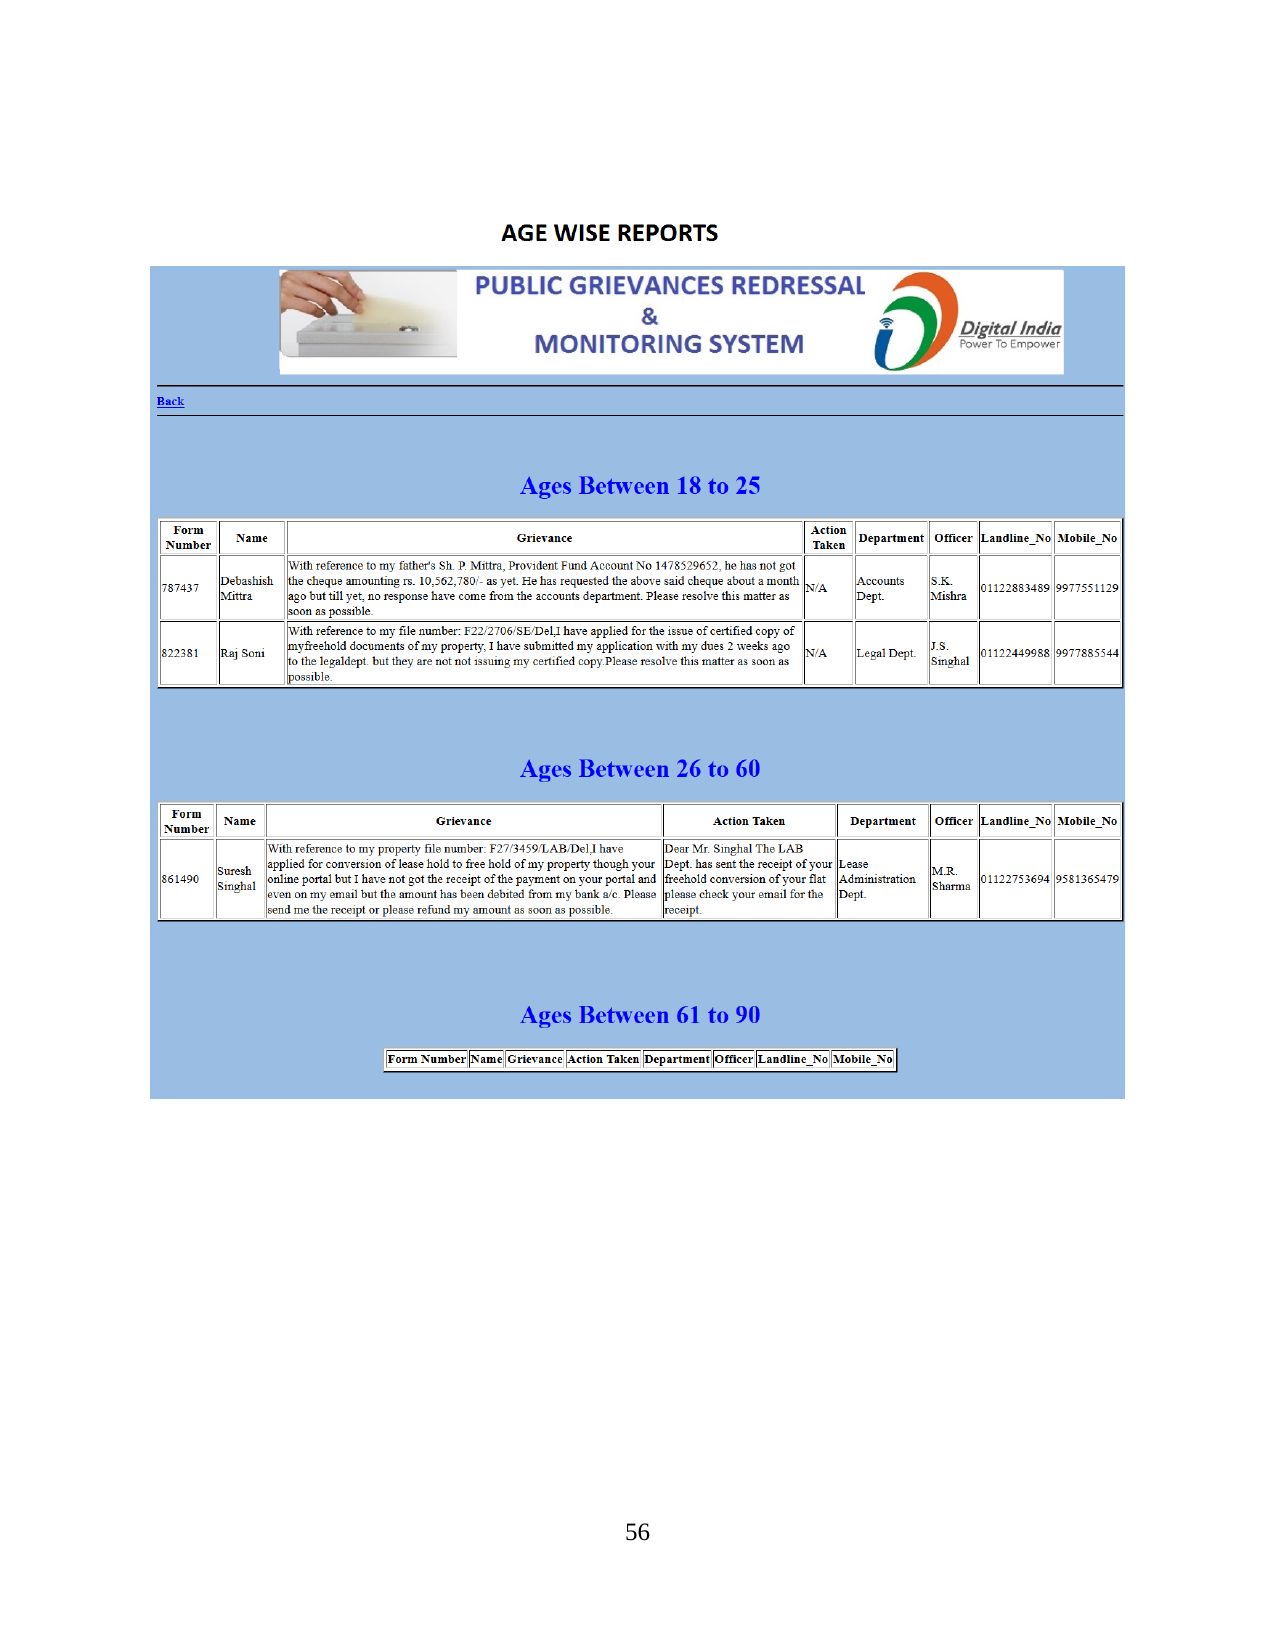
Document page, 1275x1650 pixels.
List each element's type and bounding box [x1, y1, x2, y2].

picture [150, 193, 1125, 1099]
